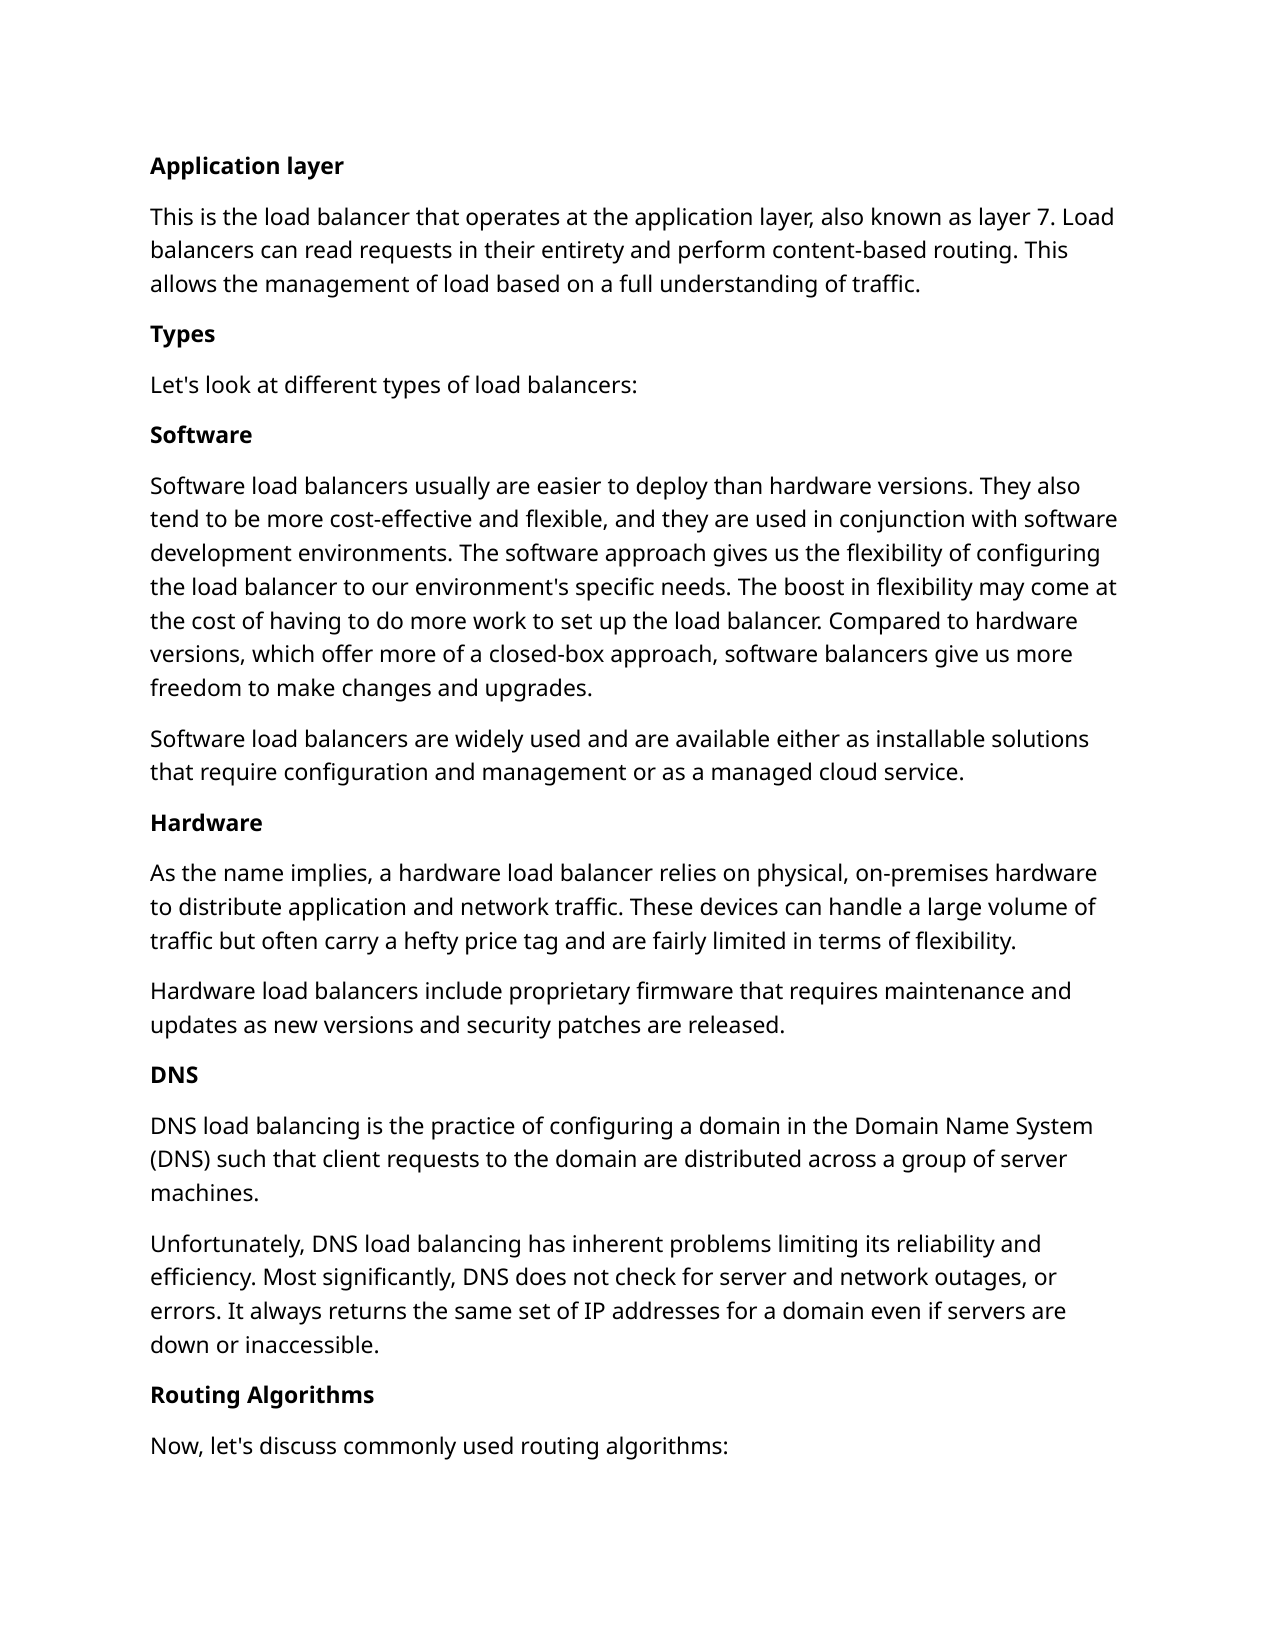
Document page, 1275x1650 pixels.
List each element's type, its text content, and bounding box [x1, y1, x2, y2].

text Hardware [150, 807, 1125, 838]
text Application layer [150, 150, 1125, 181]
text Routing Algorithms [150, 1379, 1125, 1410]
text Let's look at different types of load balancers: [150, 369, 1125, 400]
text Software load balancers usually are easier to deploy than hardware versions. They also tend to be more cost-effective and flexible, and they are used in conjunction with software development environments. The software approach gives us the flexibility of configuring the load balancer to our environment's specific needs. The boost in flexibility may come at the cost of having to do more work to set up the load balancer. Compared to hardware versions, which offer more of a closed-box approach, software balancers give us more freedom to make changes and upgrades. [150, 469, 1125, 703]
text Software load balancers are widely used and are available either as installable solutions that require configuration and management or as a managed cloud service. [150, 722, 1125, 787]
text Software [150, 419, 1125, 450]
text As the name implies, a hardware load balancer relies on physical, on-premises hardware to distribute application and network traffic. These devices can handle a large volume of traffic but often carry a hefty price tag and are fairly limited in terms of flexibility. [150, 857, 1125, 956]
text DNS [150, 1059, 1125, 1090]
text Types [150, 318, 1125, 349]
text This is the load balancer that operates at the application layer, also known as layer 7. Load balancers can read requests in their entirety and perform content-based routing. This allows the management of load based on a full understanding of traffic. [150, 200, 1125, 299]
text DNS load balancing is the practice of configuring a domain in the Domain Name System (DNS) such that client requests to the domain are distributed across a group of server machines. [150, 1109, 1125, 1208]
text Now, let's discuss commonly used routing algorithms: [150, 1429, 1125, 1461]
text Unfortunately, DNS load balancing has inherent problems limiting its reliability and efficiency. Most significantly, DNS does not check for server and network outages, or errors. It always returns the same set of IP addresses for a domain even if servers are down or inaccessible. [150, 1227, 1125, 1360]
text Hardware load balancers include proprietary firmware that requires maintenance and updates as new versions and security patches are released. [150, 975, 1125, 1040]
